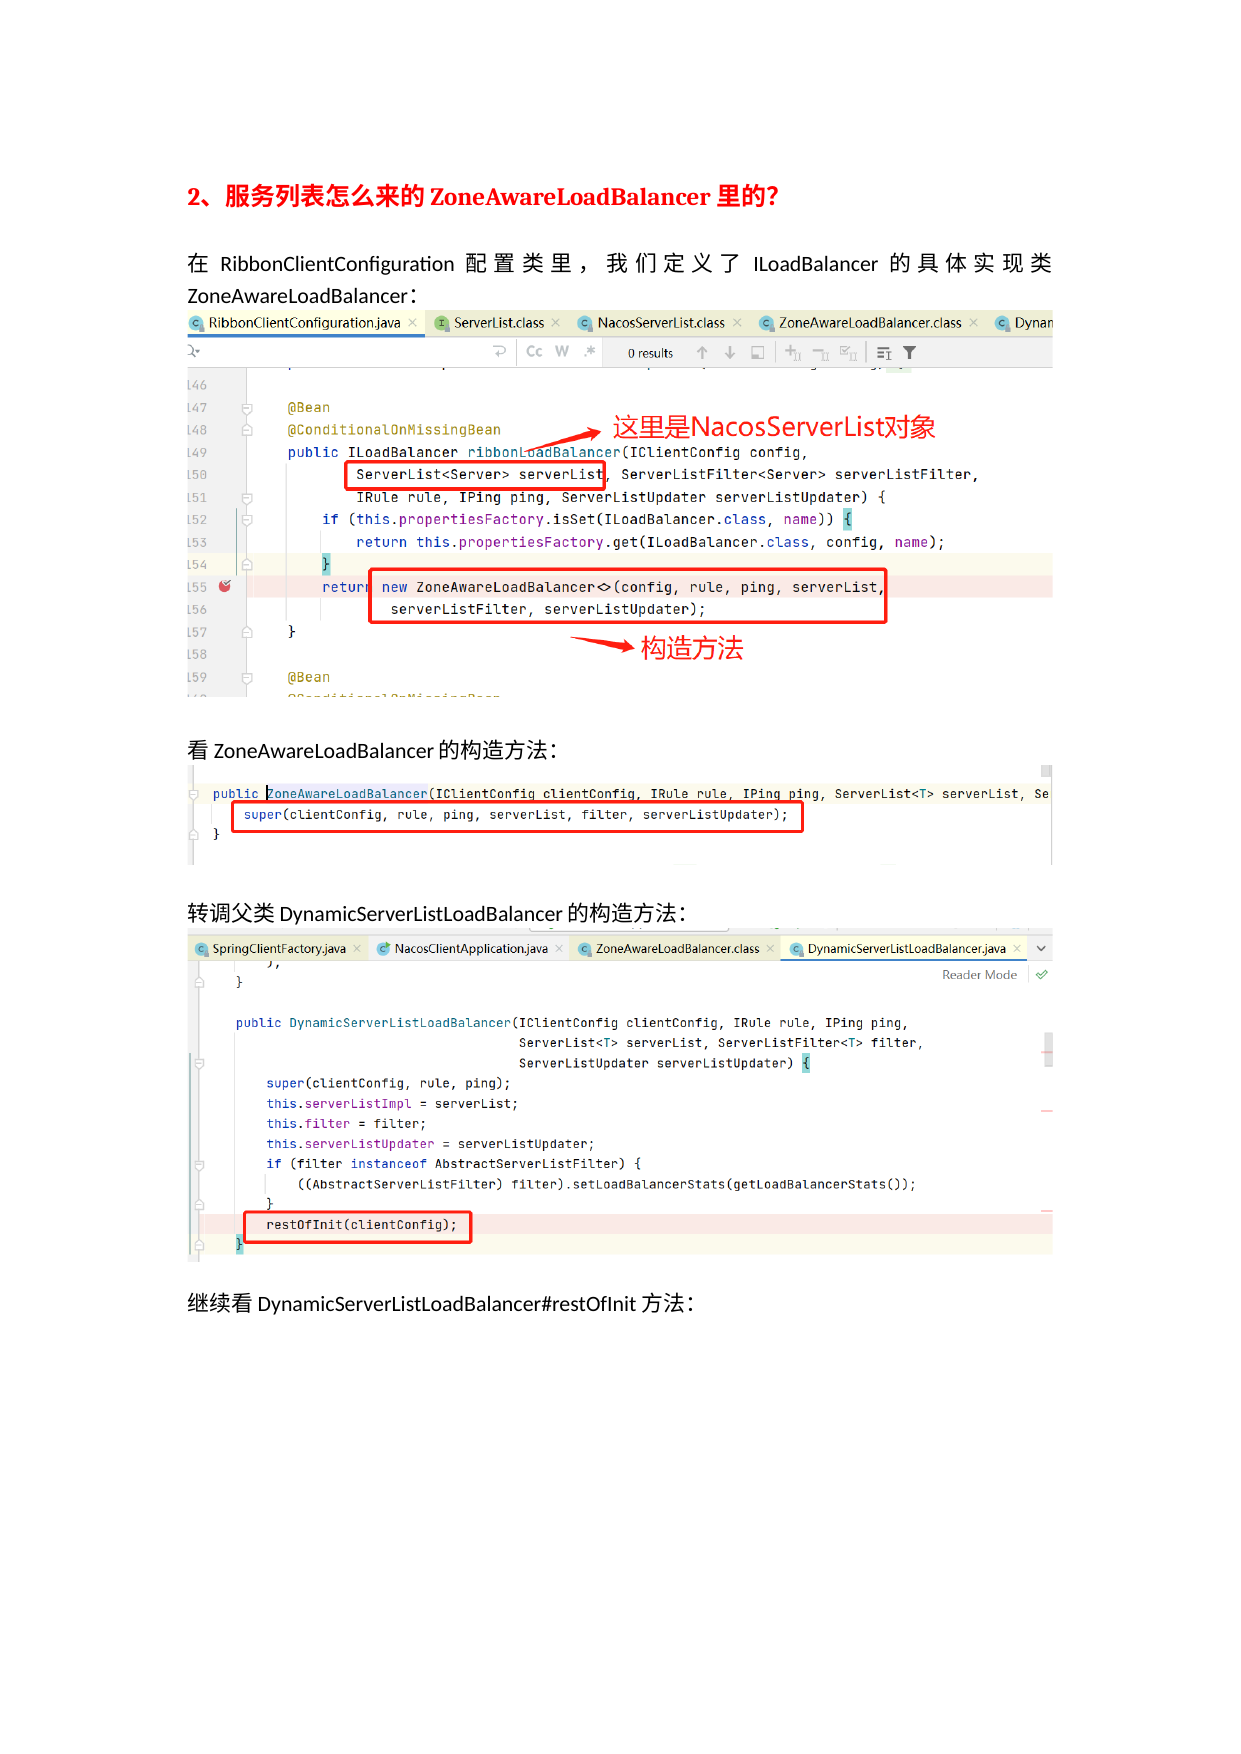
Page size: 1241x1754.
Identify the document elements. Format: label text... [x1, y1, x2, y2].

picture [187, 928, 1053, 1262]
text 继续看DynamicServerListLoadBalancer#restOfInit方法： [187, 1286, 1053, 1318]
picture [187, 765, 1053, 865]
subtitle 2、服务列表怎么来的ZoneAwareLoadBalancer里的？ [187, 162, 1053, 227]
text 在RibbonClientConfiguration配置类里，我们定义了ILoadBalancer的具体实现类ZoneAwareLoadBalancer： [187, 246, 1053, 310]
text 转调父类DynamicServerListLoadBalancer的构造方法： [187, 896, 1053, 928]
picture [187, 310, 1053, 697]
text 看ZoneAwareLoadBalancer的构造方法： [187, 733, 1053, 765]
